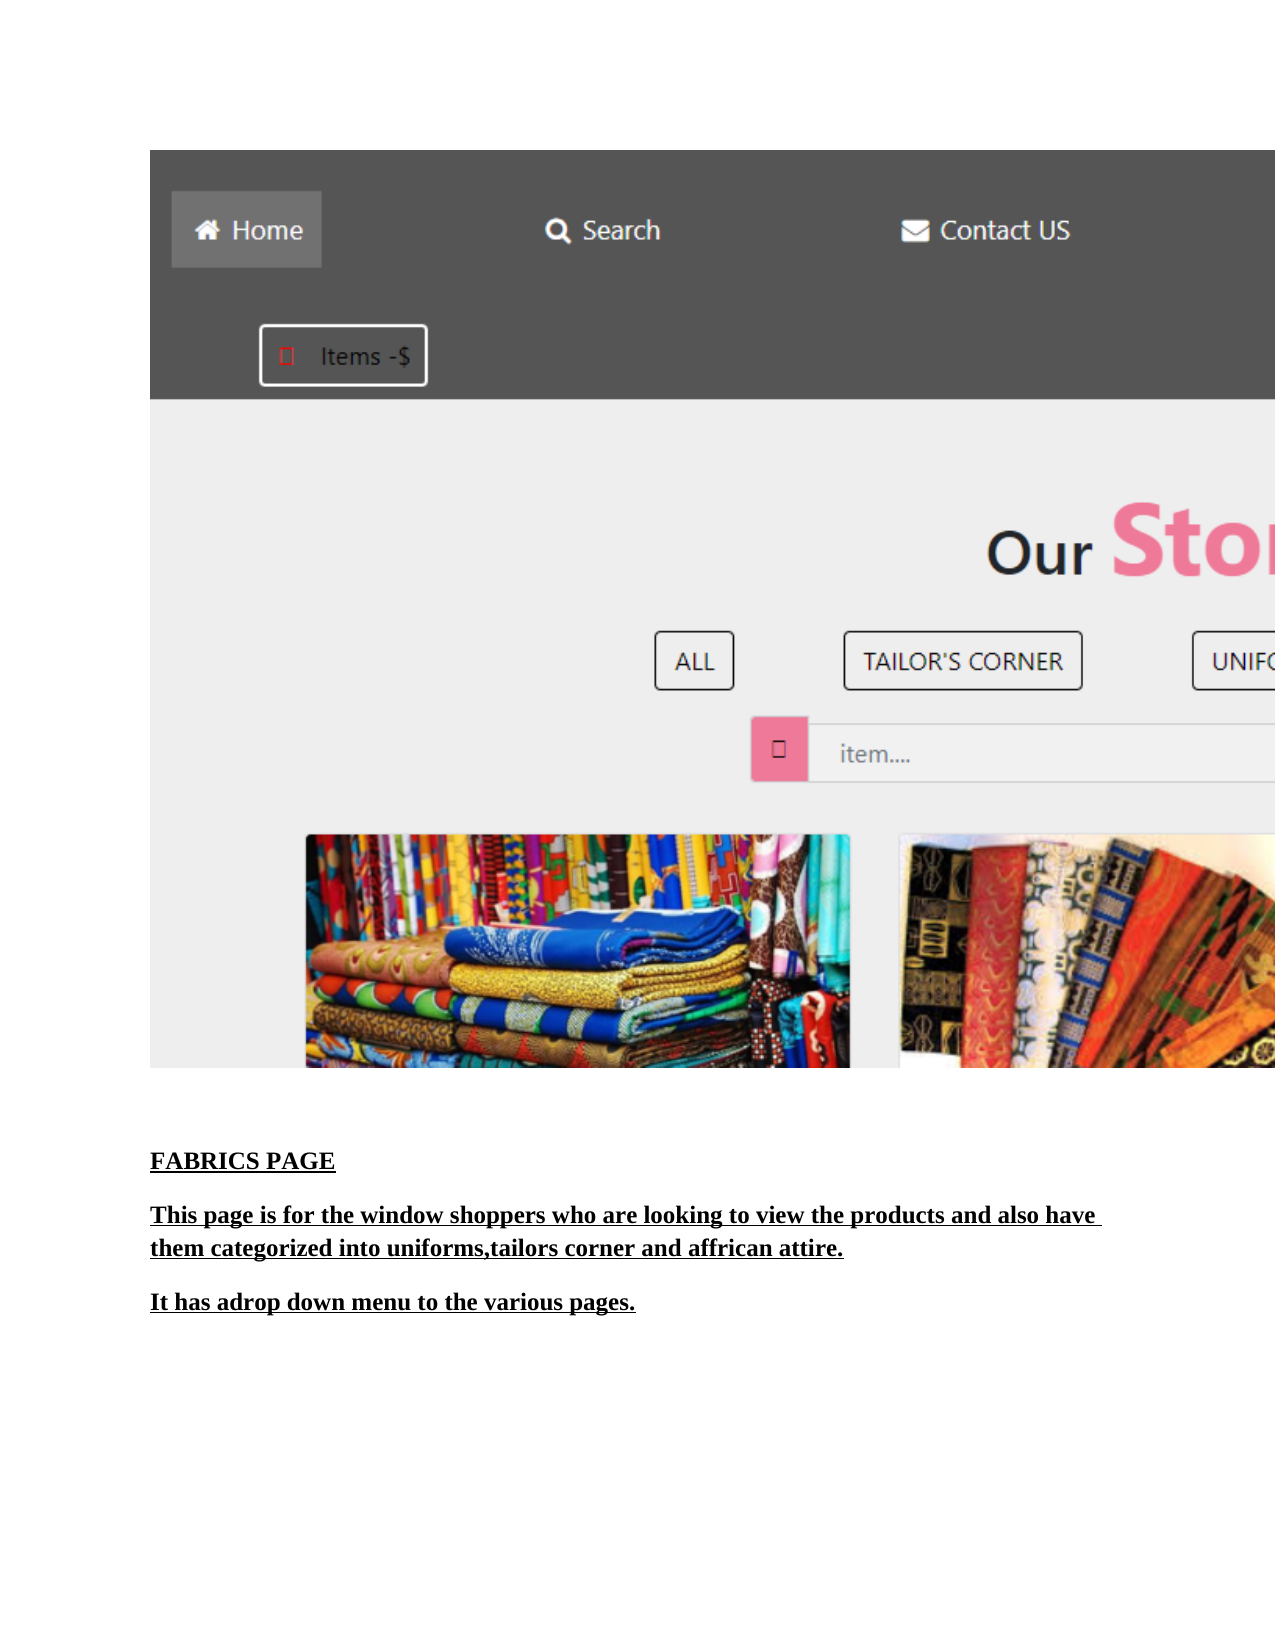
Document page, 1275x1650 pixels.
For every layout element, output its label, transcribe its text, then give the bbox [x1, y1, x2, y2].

text This page is for the window shoppers who are looking to view the products and also have them categorized into uniforms,tailors corner and affrican attire. [150, 1200, 1125, 1262]
picture [150, 150, 1275, 1068]
text FABRICS PAGE [150, 1146, 1125, 1175]
text It has adrop down menu to the various pages. [150, 1287, 1125, 1316]
